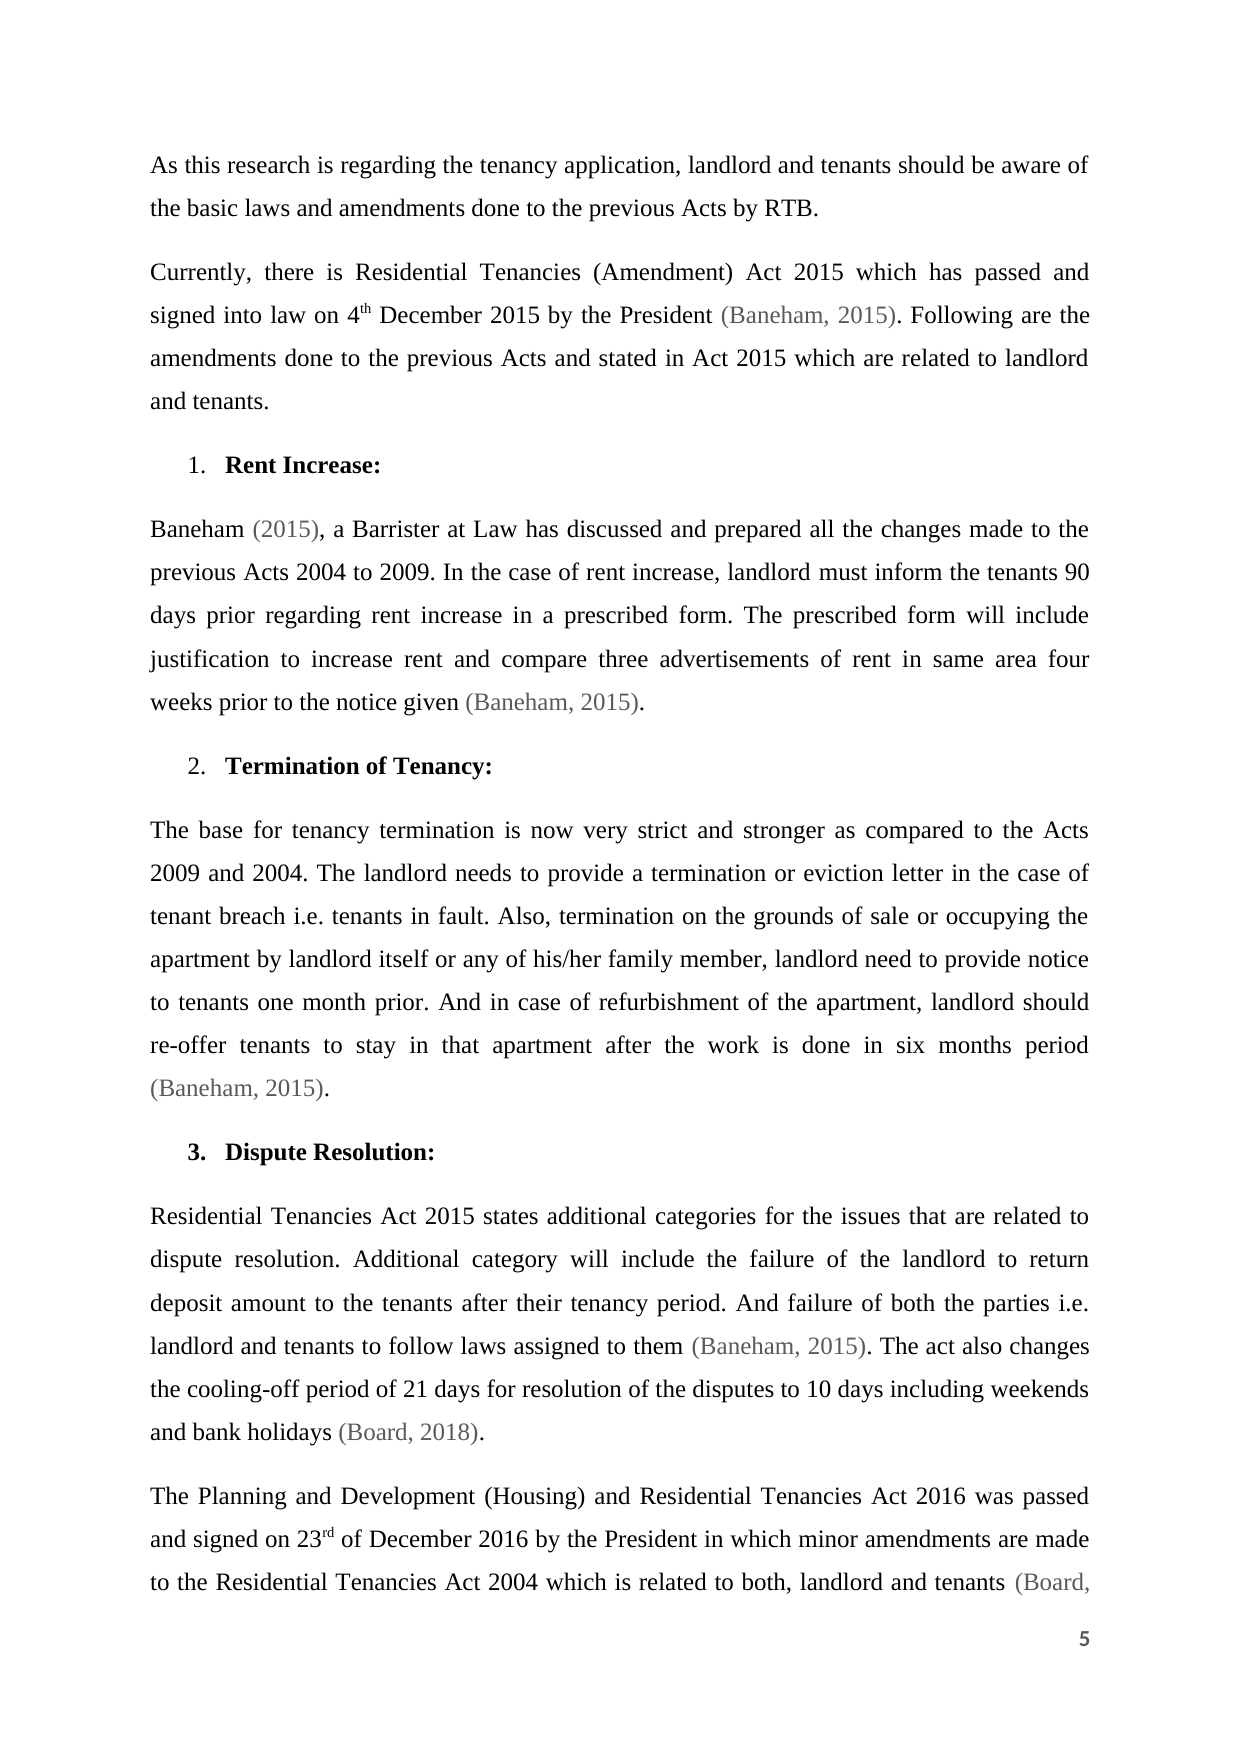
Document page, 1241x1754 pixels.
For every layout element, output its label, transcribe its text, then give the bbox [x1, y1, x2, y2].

list Rent Increase: [187, 450, 1090, 479]
list Dispute Resolution: [187, 1137, 1090, 1166]
list Termination of Tenancy: [187, 751, 1090, 779]
text Currently, there is Residential Tenancies (Amendment) Act 2015 which has passed and signed into law on 4th December 2015 by the President. Following are the amendments done to the previous Acts and stated in Act 2015 which are related to landlord and tenants. [150, 257, 1090, 415]
text The base for tenancy termination is now very strict and stronger as compared to the Acts 2009 and 2004. The landlord needs to provide a termination or eviction letter in the case of tenant breach i.e. tenants in fault. Also, termination on the grounds of sale or occupying the apartment by landlord itself or any of his/her family member, landlord need to provide notice to tenants one month prior. And in case of refurbishment of the apartment, landlord should re-offer tenants to stay in that apartment after the work is done in six months period. [150, 815, 1090, 1102]
text As this research is regarding the tenancy application, landlord and tenants should be aware of the basic laws and amendments done to the previous Acts by RTB. [150, 150, 1090, 222]
text Residential Tenancies Act 2015 states additional categories for the issues that are related to dispute resolution. Additional category will include the failure of the landlord to return deposit amount to the tenants after their tenancy period. And failure of both the parties i.e. landlord and tenants to follow laws assigned to them. The act also changes the cooling-off period of 21 days for resolution of the disputes to 10 days including weekends and bank holidays. [150, 1201, 1090, 1446]
text Baneham , a Barrister at Law has discussed and prepared all the changes made to the previous Acts 2004 to 2009. In the case of rent increase, landlord must inform the tenants 90 days prior regarding rent increase in a prescribed form. The prescribed form will include justification to increase rent and compare three advertisements of rent in same area four weeks prior to the notice given. [150, 514, 1090, 716]
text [150, 1481, 1090, 1596]
